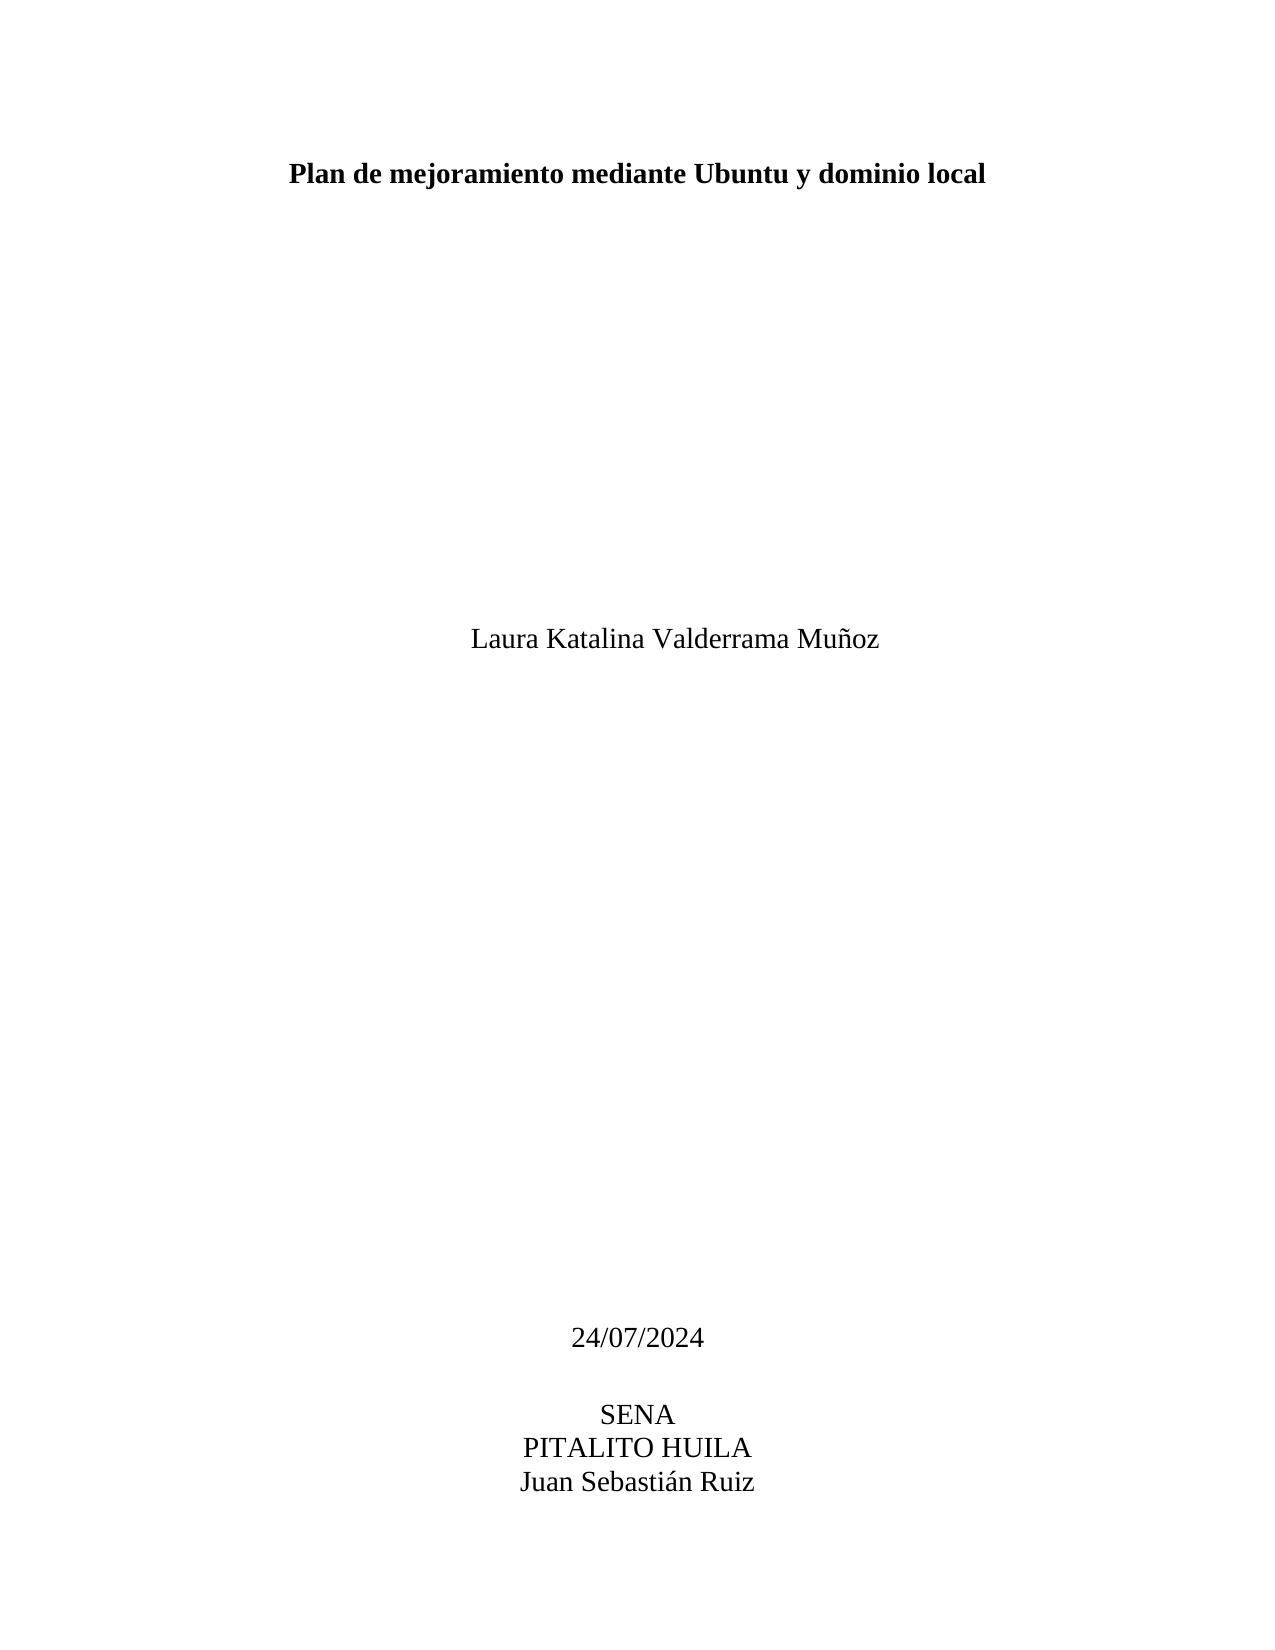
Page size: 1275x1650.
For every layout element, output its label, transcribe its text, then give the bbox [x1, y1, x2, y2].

text Juan Sebastián Ruiz [150, 1464, 1125, 1498]
text Laura Katalina Valderrama Muñoz [150, 621, 1125, 654]
text PITALITO HUILA [150, 1431, 1125, 1464]
text 24/07/2024 [150, 1320, 1125, 1354]
text SENA [150, 1397, 1125, 1431]
text Plan de mejoramiento mediante Ubuntu y dominio local [150, 156, 1125, 189]
